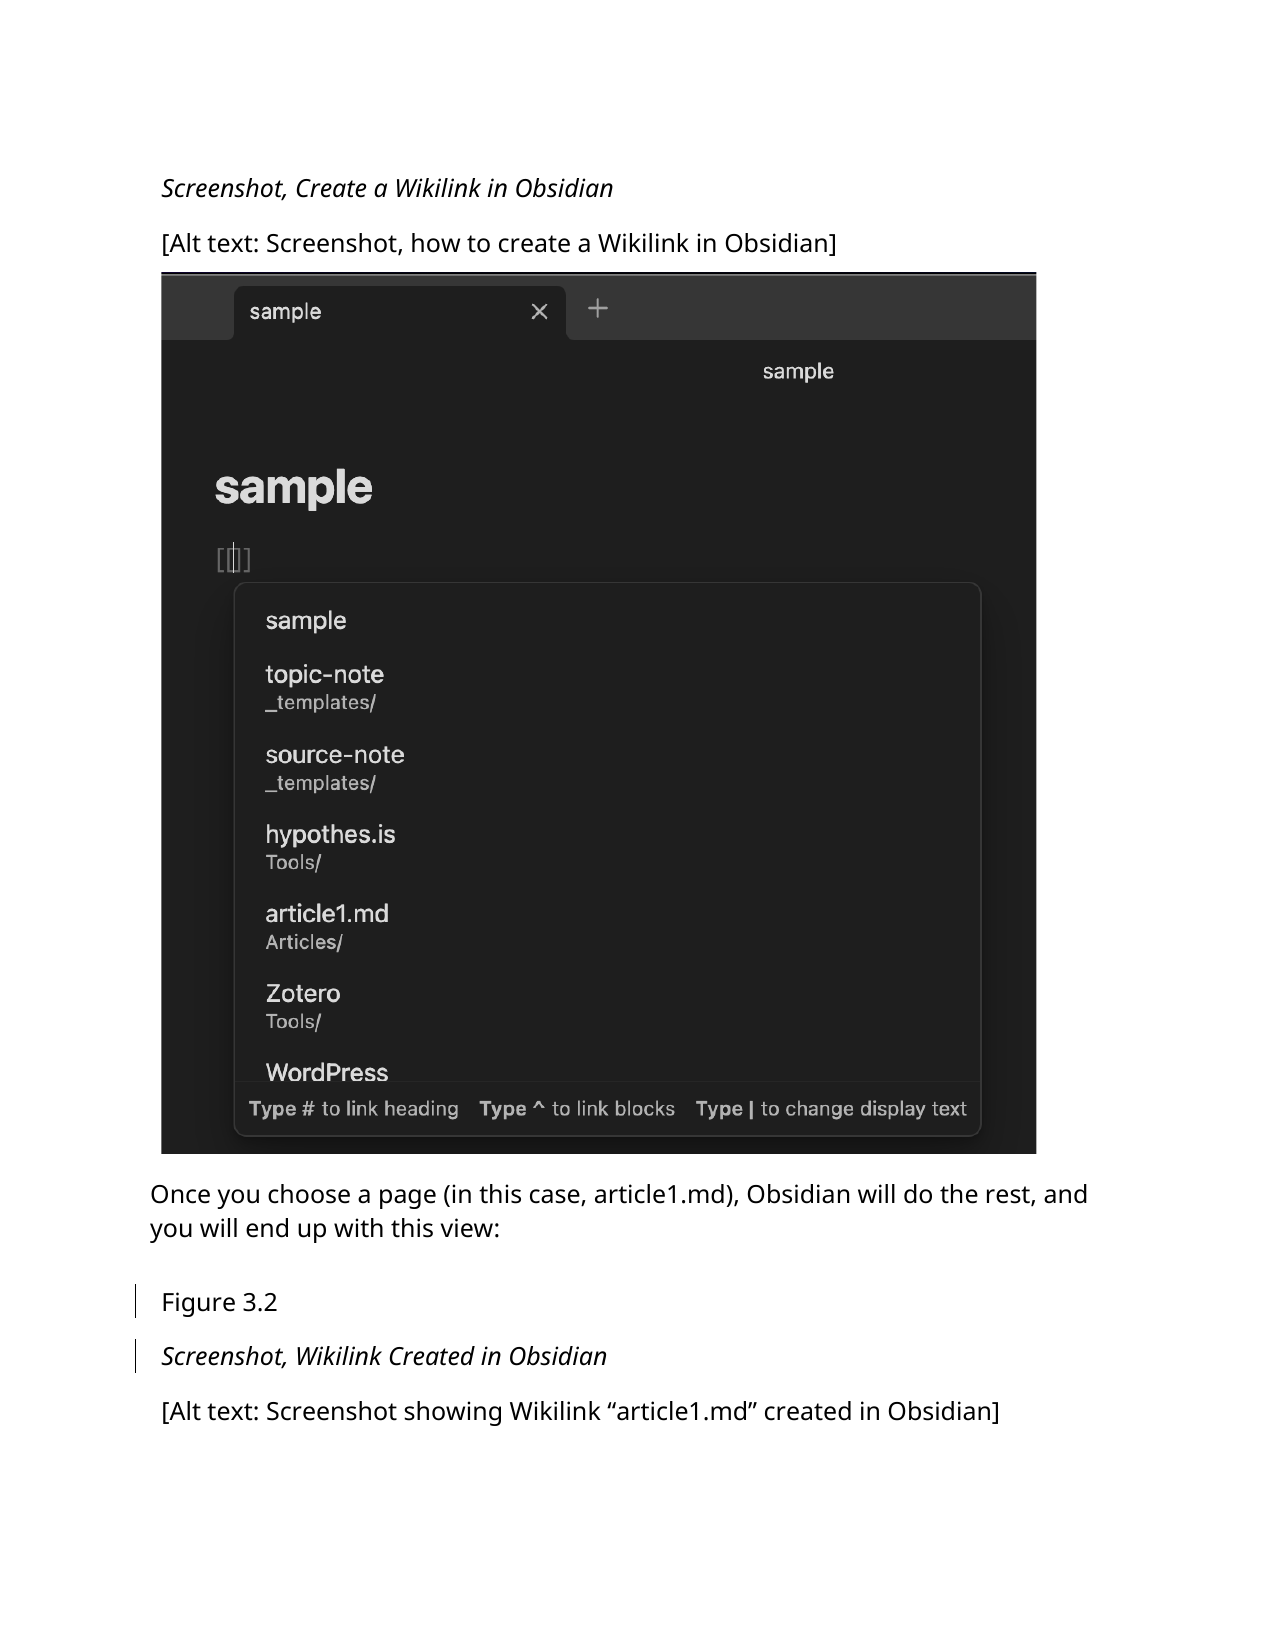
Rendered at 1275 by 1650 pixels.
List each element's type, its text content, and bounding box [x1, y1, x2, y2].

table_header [150, 1263, 1125, 1441]
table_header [150, 150, 1125, 1158]
text Once you choose a page (in this case, article1.md), Obsidian will do the rest, and you will end up with this view: [150, 1176, 1125, 1244]
picture [161, 272, 1037, 1154]
